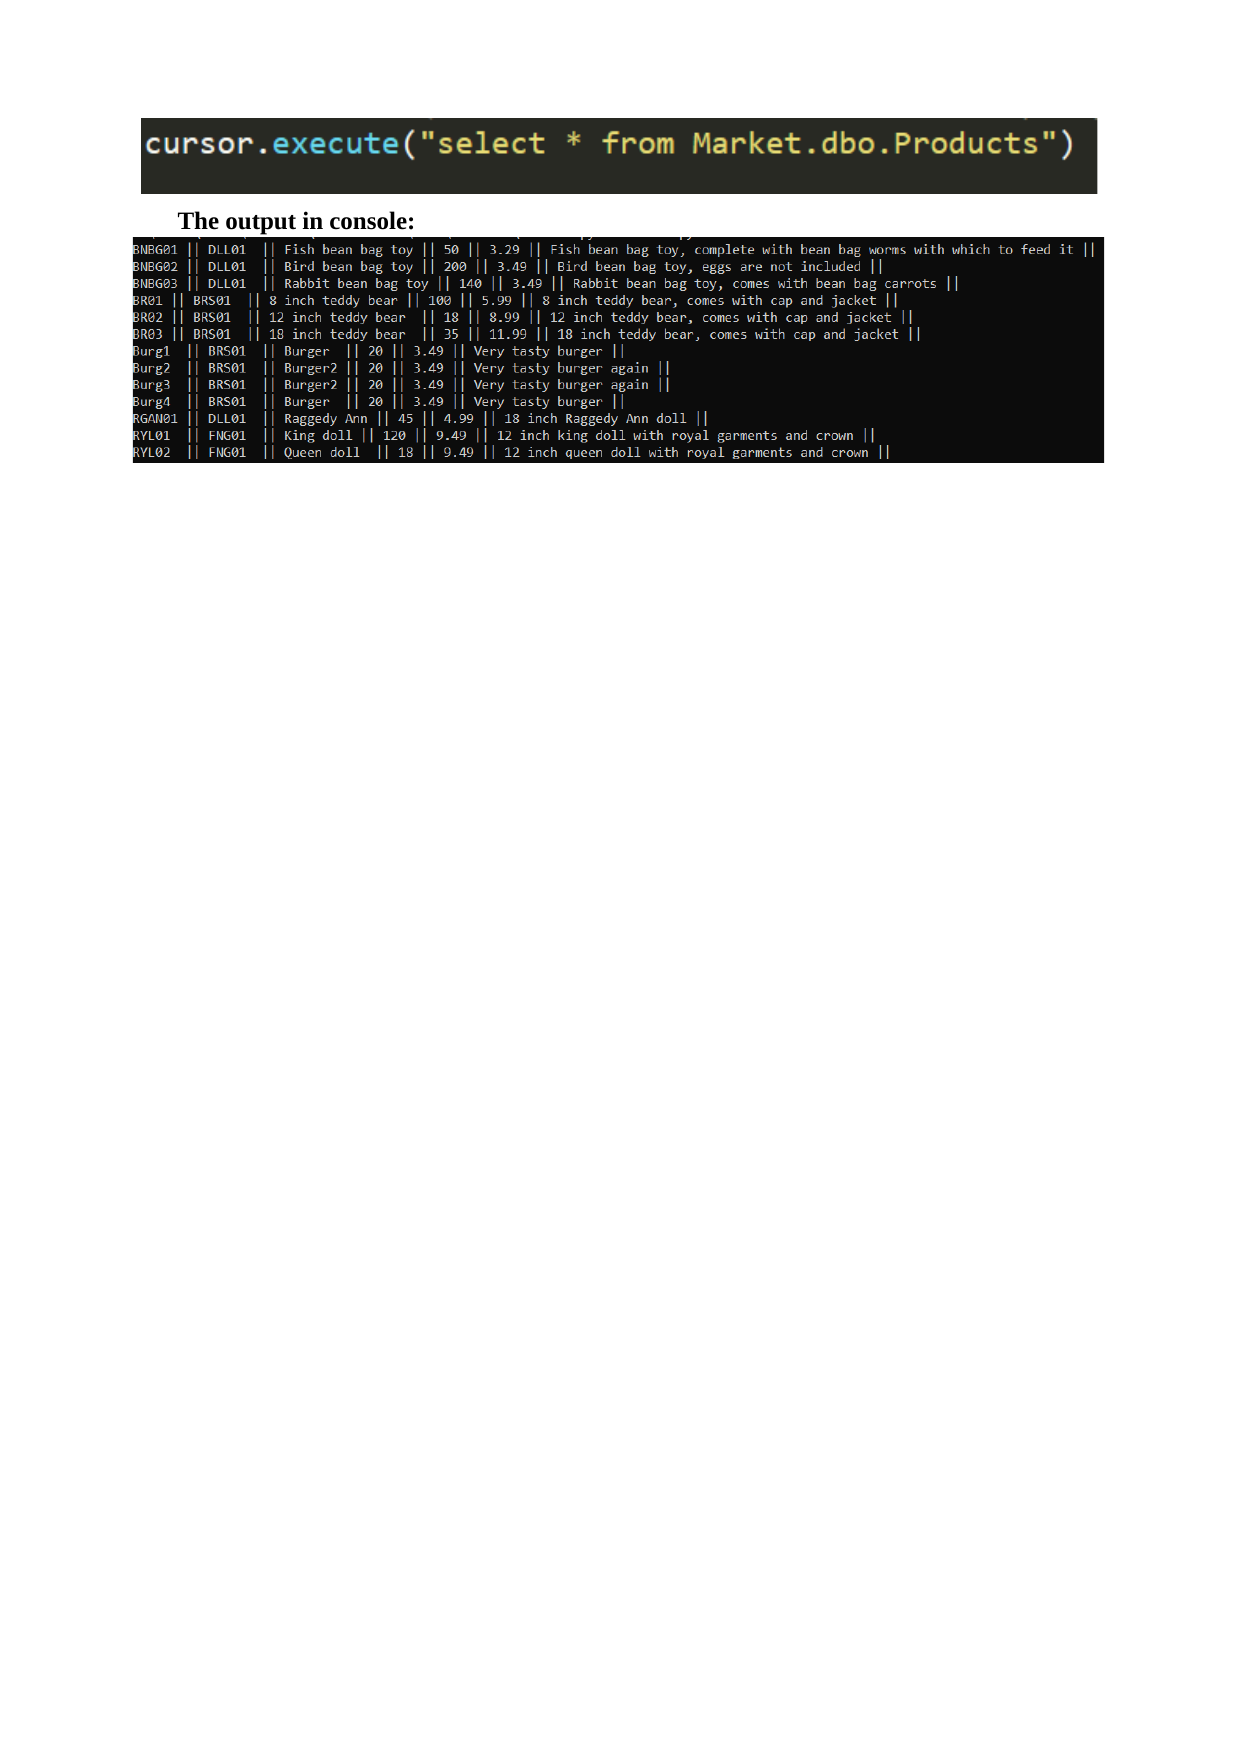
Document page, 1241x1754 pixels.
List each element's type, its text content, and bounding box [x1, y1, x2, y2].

picture [132, 237, 1104, 463]
picture [141, 118, 1098, 194]
